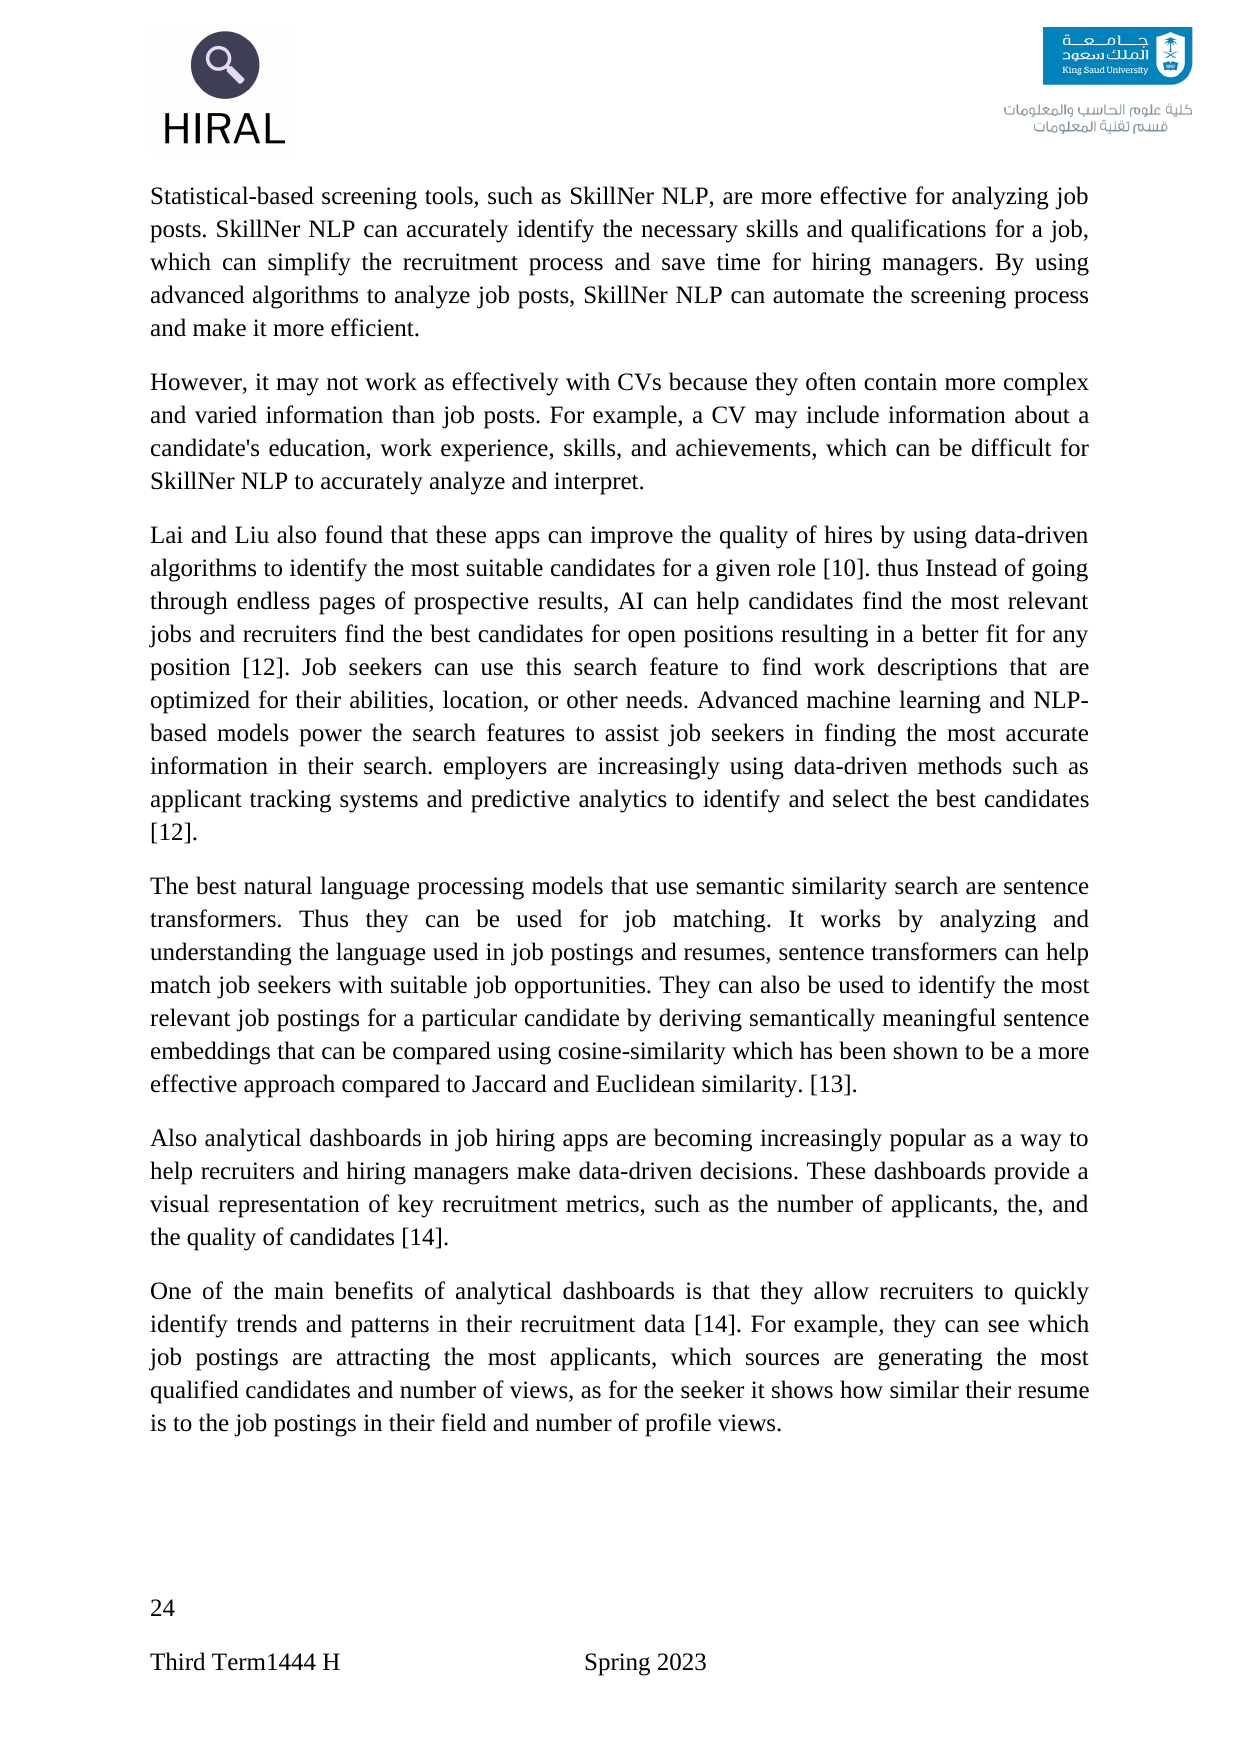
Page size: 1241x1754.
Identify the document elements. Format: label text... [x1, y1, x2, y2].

text The best natural language processing models that use semantic similarity search are sentence transformers. Thus they can be used for job matching. It works by analyzing and understanding the language used in job postings and resumes, sentence transformers can help match job seekers with suitable job opportunities. They can also be used to identify the most relevant job postings for a particular candidate by deriving semantically meaningful sentence embeddings that can be compared using cosine-similarity which has been shown to be a more effective approach compared to Jaccard and Euclidean similarity. [13]. [150, 871, 1090, 1098]
picture [150, 23, 296, 154]
text However, it may not work as effectively with CVs because they often contain more complex and varied information than job posts. For example, a CV may include information about a candidate's education, work experience, skills, and achievements, which can be difficult for SkillNer NLP to accurately analyze and interpret. [150, 367, 1090, 495]
text Lai and Liu also found that these apps can improve the quality of hires by using data-driven algorithms to identify the most suitable candidates for a given role [10]. thus Instead of going through endless pages of prospective results, AI can help candidates find the most relevant jobs and recruiters find the best candidates for open positions resulting in a better fit for any position [12]. Job seekers can use this search feature to find work descriptions that are optimized for their abilities, location, or other needs. Advanced machine learning and NLP-based models power the search features to assist job seekers in finding the most accurate information in their search. employers are increasingly using data-driven methods such as applicant tracking systems and predictive analytics to identify and select the best candidates [12]. [150, 520, 1090, 846]
picture [972, 7, 1198, 143]
text Also analytical dashboards in job hiring apps are becoming increasingly popular as a way to help recruiters and hiring managers make data-driven decisions. These dashboards provide a visual representation of key recruitment metrics, such as the number of applicants, the, and the quality of candidates [14]. [150, 1123, 1090, 1251]
text One of the main benefits of analytical dashboards is that they allow recruiters to quickly identify trends and patterns in their recruitment data [14]. For example, they can see which job postings are attracting the most applicants, which sources are generating the most qualified candidates and number of views, as for the seeker it shows how similar their resume is to the job postings in their field and number of profile views. [150, 1276, 1090, 1437]
text Statistical-based screening tools, such as SkillNer NLP, are more effective for analyzing job posts. SkillNer NLP can accurately identify the necessary skills and qualifications for a job, which can simplify the recruitment process and save time for hiring managers. By using advanced algorithms to analyze job posts, SkillNer NLP can automate the screening process and make it more efficient. [150, 181, 1090, 342]
